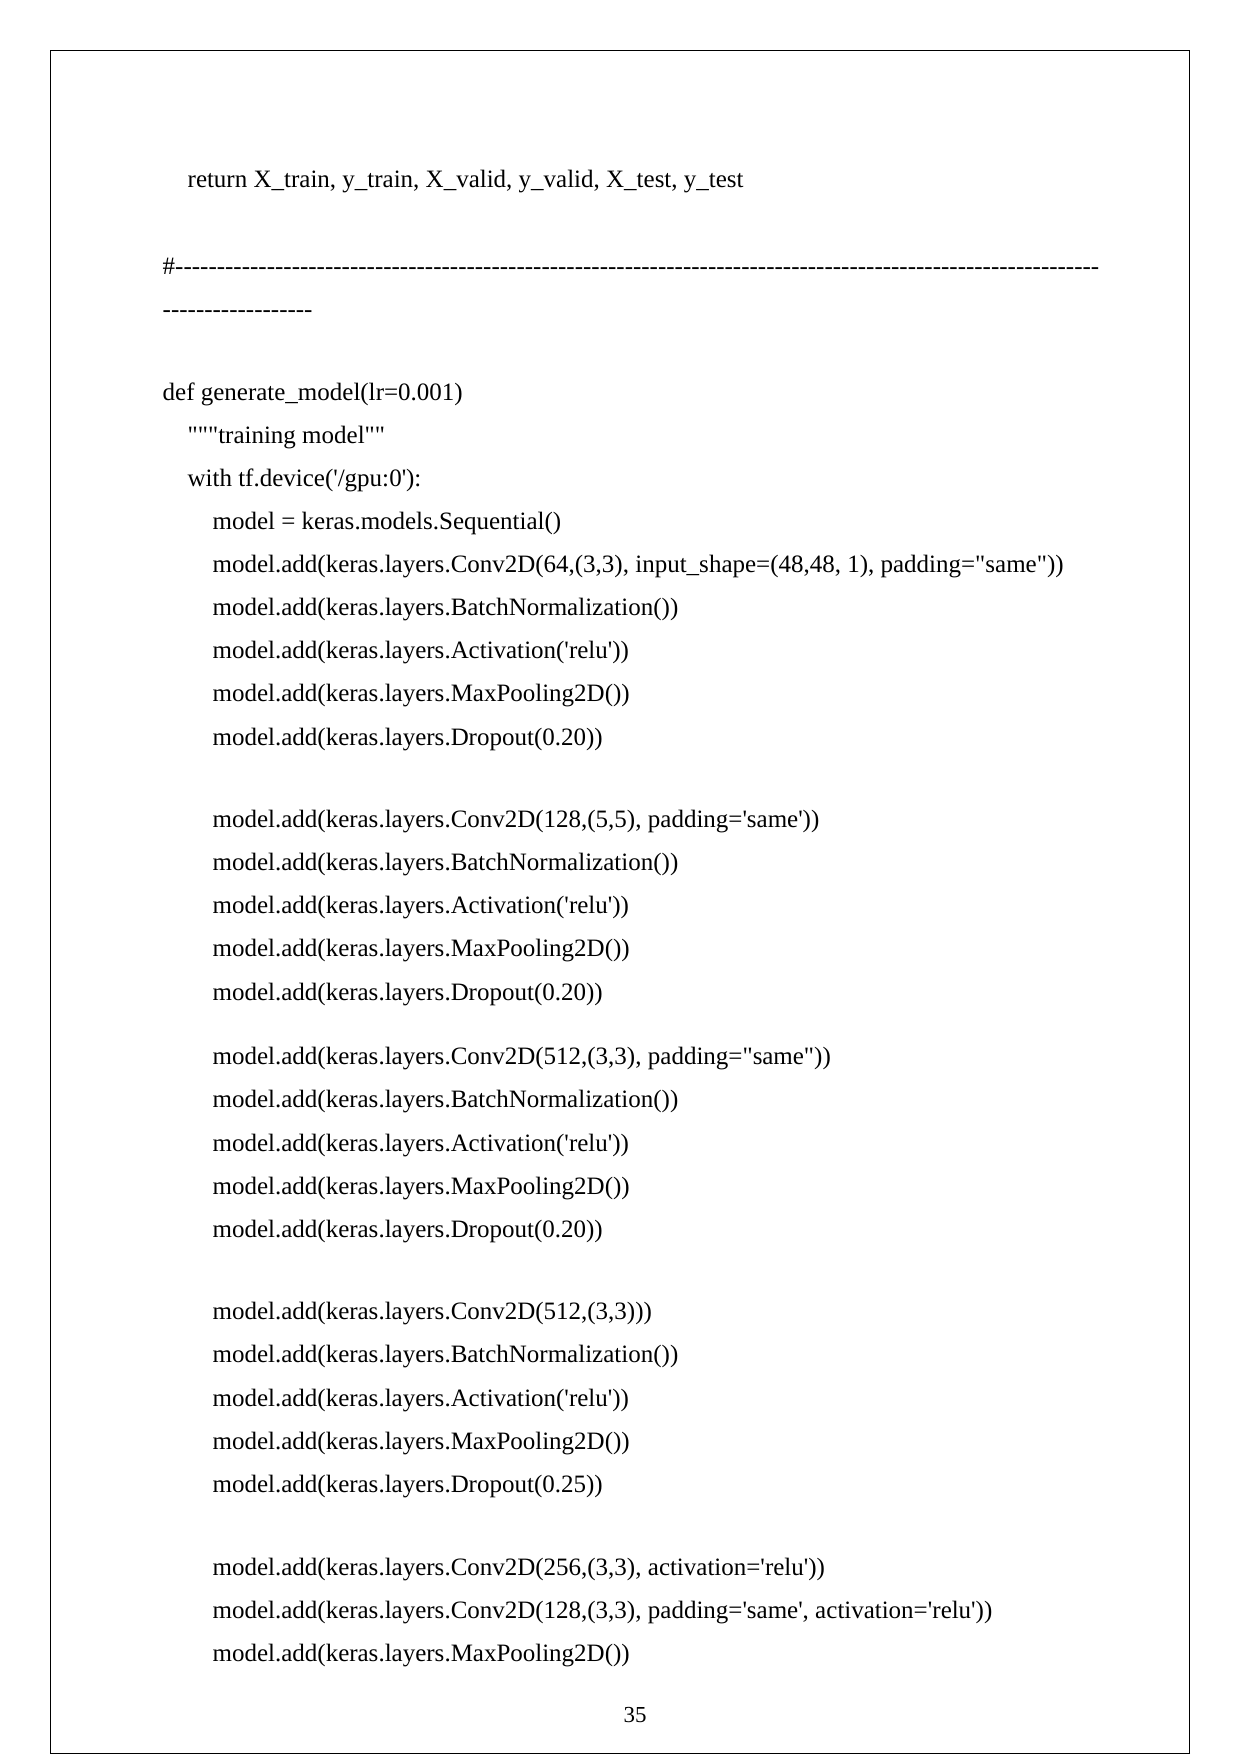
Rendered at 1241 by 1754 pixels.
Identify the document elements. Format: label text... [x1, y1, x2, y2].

text model.add(keras.layers.BatchNormalization()) [162, 1084, 1107, 1113]
text model.add(keras.layers.MaxPooling2D()) [162, 933, 1107, 962]
text model.add(keras.layers.Activation('relu')) [162, 1128, 1107, 1156]
text #--------------------------------------------------------------------------------------------------------------------------------- [162, 251, 1107, 323]
text model.add(keras.layers.MaxPooling2D()) [162, 1426, 1107, 1454]
text model.add(keras.layers.Conv2D(64,(3,3), input_shape=(48,48, 1), padding="same")) [162, 549, 1107, 578]
text model.add(keras.layers.MaxPooling2D()) [162, 1638, 1107, 1667]
text model.add(keras.layers.Dropout(0.25)) [162, 1469, 1107, 1498]
text model.add(keras.layers.Conv2D(128,(3,3), padding='same', activation='relu')) [162, 1595, 1107, 1623]
text model.add(keras.layers.BatchNormalization()) [162, 847, 1107, 876]
text model.add(keras.layers.MaxPooling2D()) [162, 678, 1107, 707]
text def generate_model(lr=0.001) [162, 377, 1107, 405]
text model.add(keras.layers.Conv2D(256,(3,3), activation='relu')) [162, 1552, 1107, 1580]
text model.add(keras.layers.Conv2D(512,(3,3))) [162, 1296, 1107, 1325]
text model.add(keras.layers.Dropout(0.20)) [162, 977, 1107, 1005]
text model.add(keras.layers.BatchNormalization()) [162, 1339, 1107, 1368]
text model.add(keras.layers.Conv2D(128,(5,5), padding='same')) [162, 804, 1107, 833]
text return X_train, y_train, X_valid, y_valid, X_test, y_test [162, 164, 1107, 193]
text """training model"" [162, 420, 1107, 448]
text with tf.device('/gpu:0'): [162, 463, 1107, 492]
text model.add(keras.layers.Activation('relu')) [162, 890, 1107, 919]
text model = keras.models.Sequential() [162, 506, 1107, 535]
text model.add(keras.layers.Activation('relu')) [162, 1383, 1107, 1411]
text model.add(keras.layers.Activation('relu')) [162, 635, 1107, 664]
text model.add(keras.layers.Dropout(0.20)) [162, 722, 1107, 750]
text model.add(keras.layers.MaxPooling2D()) [162, 1171, 1107, 1199]
text model.add(keras.layers.Conv2D(512,(3,3), padding="same")) [162, 1041, 1107, 1070]
text model.add(keras.layers.Dropout(0.20)) [162, 1214, 1107, 1243]
text model.add(keras.layers.BatchNormalization()) [162, 592, 1107, 621]
